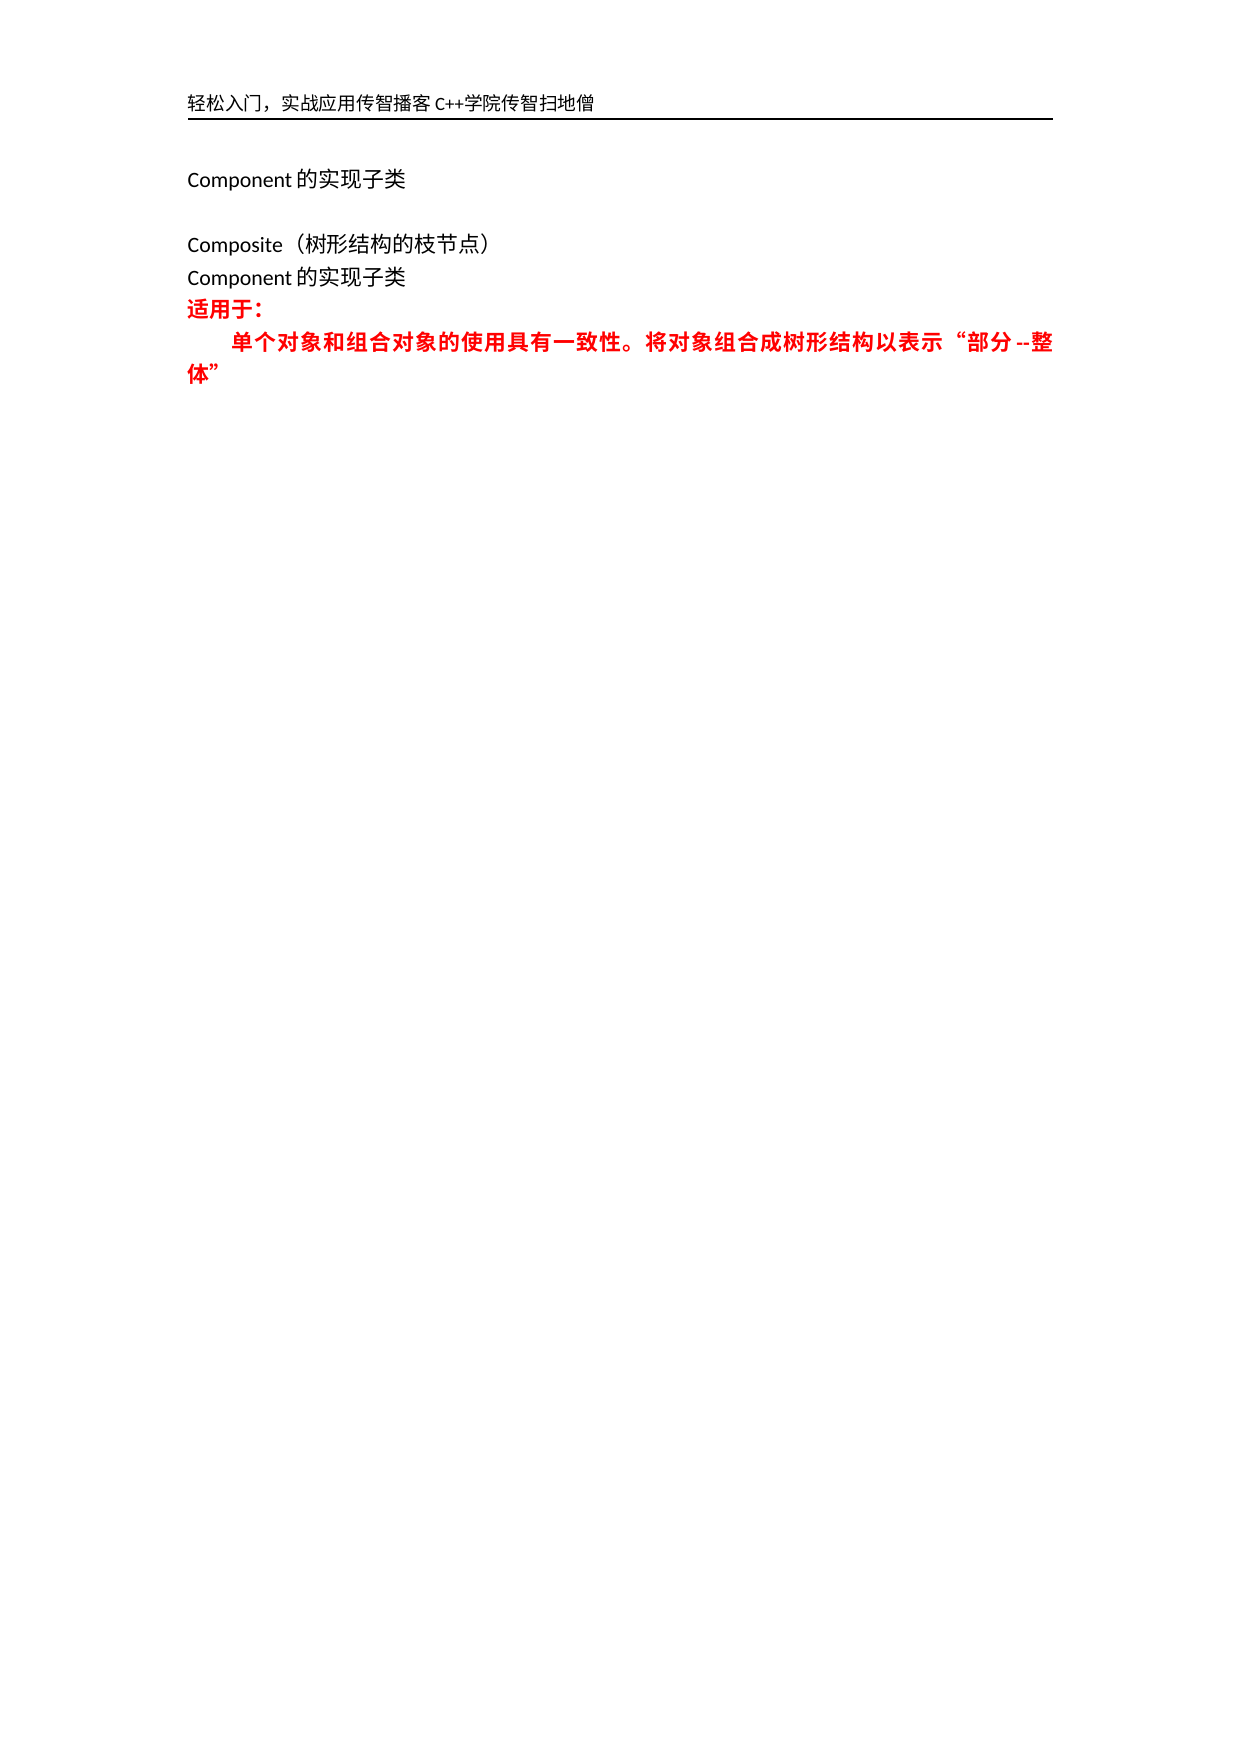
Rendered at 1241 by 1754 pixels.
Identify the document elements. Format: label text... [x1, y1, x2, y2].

text 单个对象和组合对象的使用具有一致性。将对象组合成树形结构以表示“部分--整体” [187, 324, 1053, 389]
text Component的实现子类 [187, 162, 1053, 194]
text Composite（树形结构的枝节点） [187, 227, 1053, 259]
text 适用于： [187, 292, 1053, 324]
text Component的实现子类 [187, 259, 1053, 292]
